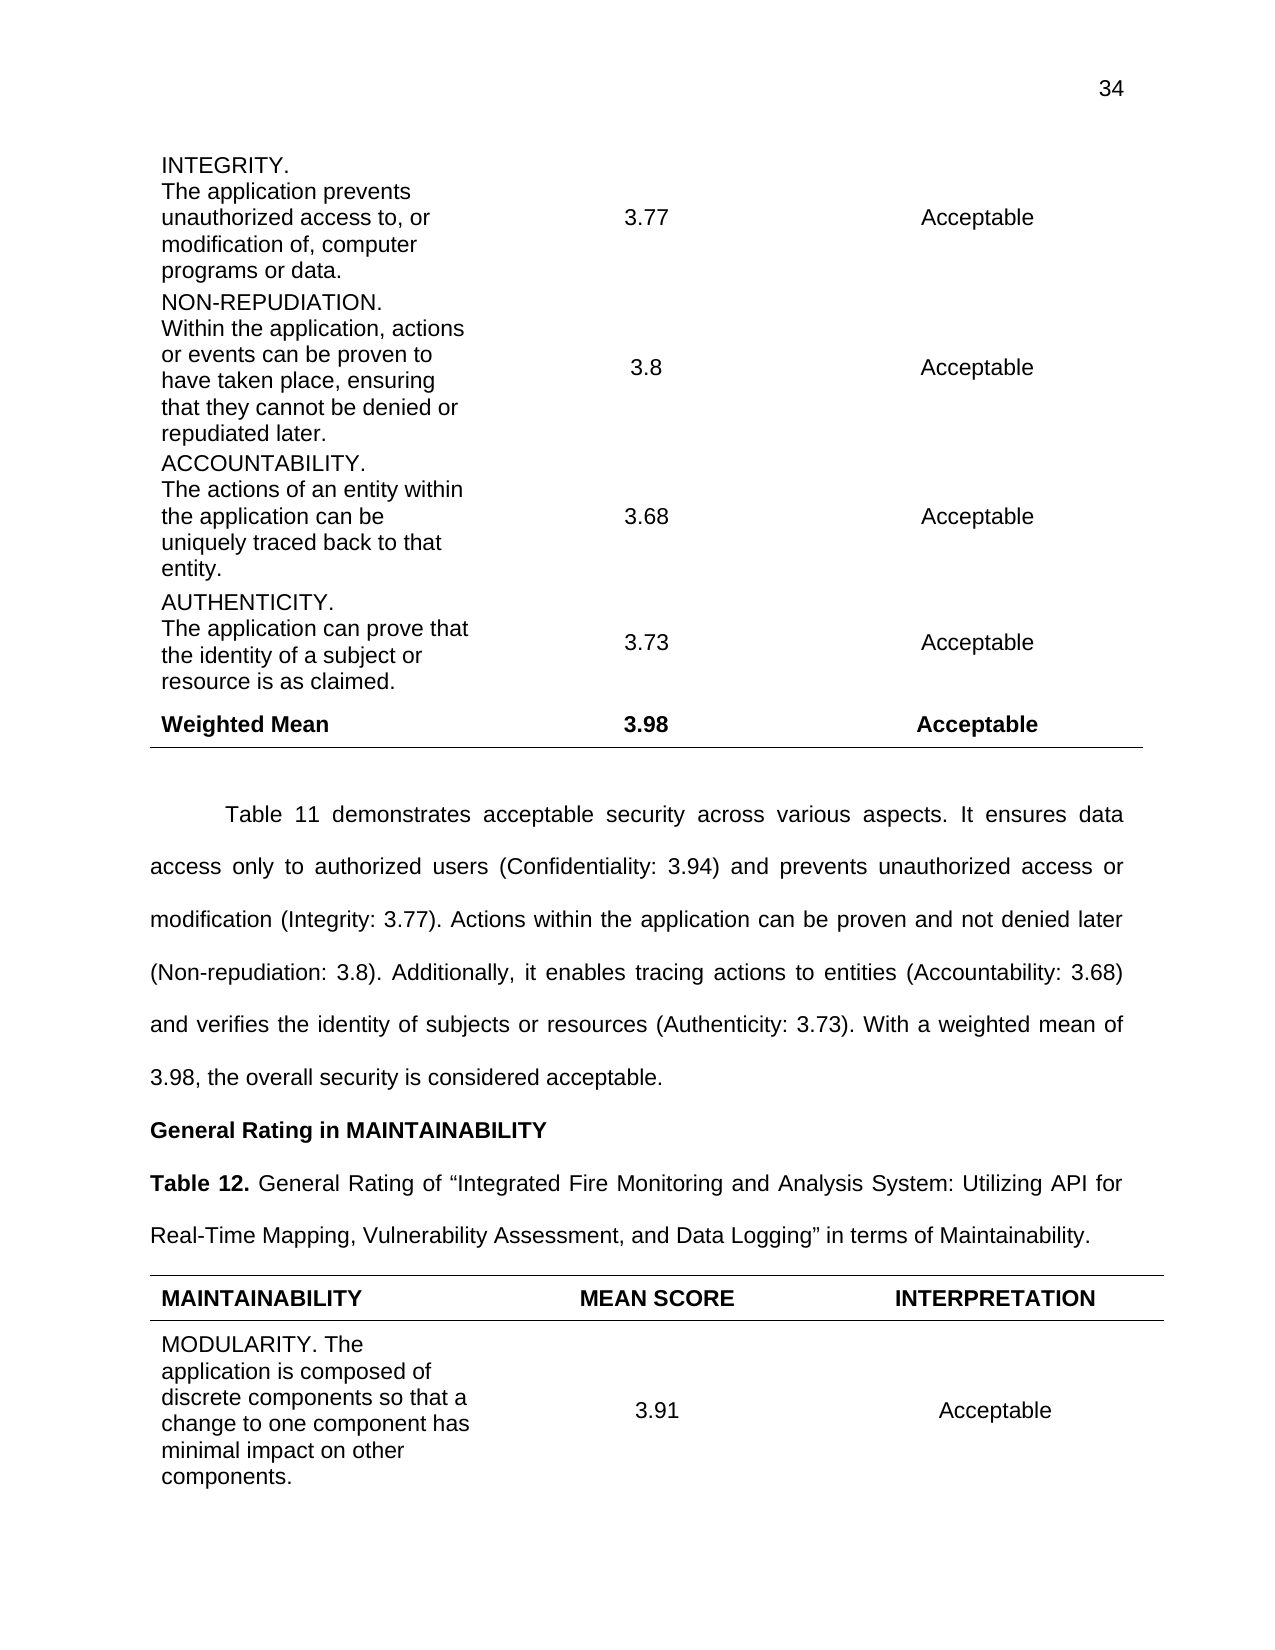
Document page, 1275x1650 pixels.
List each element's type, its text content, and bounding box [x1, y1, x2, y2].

table_cell Acceptable [812, 450, 1143, 582]
subtitle General Rating in MAINTAINABILITY [150, 1117, 1124, 1143]
table_cell MODULARITY. The application is composed of discrete components so that a change to one component has minimal impact on other components. [150, 1321, 488, 1500]
table_cell Acceptable [812, 285, 1143, 450]
table_cell 3.73 [481, 582, 812, 702]
table_cell Acceptable [826, 1321, 1164, 1500]
table_cell 3.77 [481, 150, 812, 285]
table_header MEAN SCORE [488, 1276, 826, 1320]
table_cell NON-REPUDIATION. Within the application, actions or events can be proven to have taken place, ensuring that they cannot be denied or repudiated later. [150, 285, 481, 450]
text Table 11 demonstrates acceptable security across various aspects. It ensures data access only to authorized users (Confidentiality: 3.94) and prevents unauthorized access or modification (Integrity: 3.77). Actions within the application can be proven and not denied later (Non-repudiation: 3.8). Additionally, it enables tracing actions to entities (Accountability: 3.68) and verifies the identity of subjects or resources (Authenticity: 3.73). With a weighted mean of 3.98, the overall security is considered acceptable. [150, 801, 1124, 1090]
table_cell 3.91 [488, 1321, 826, 1500]
table_cell 3.68 [481, 450, 812, 582]
text Table 12. General Rating of “Integrated Fire Monitoring and Analysis System: Utilizing API for Real-Time Mapping, Vulnerability Assessment, and Data Logging” in terms of Maintainability. [150, 1169, 1124, 1248]
table_header INTERPRETATION [826, 1276, 1164, 1320]
table_header MAINTAINABILITY [150, 1276, 488, 1320]
table_cell AUTHENTICITY. The application can prove that the identity of a subject or resource is as claimed. [150, 582, 481, 702]
table_cell INTEGRITY. The application prevents unauthorized access to, or modification of, computer programs or data. [150, 150, 481, 285]
table_cell Acceptable [812, 150, 1143, 285]
table_cell Acceptable [812, 702, 1143, 747]
table_cell Weighted Mean [150, 702, 481, 747]
table_cell 3.98 [481, 702, 812, 747]
table_cell Acceptable [812, 582, 1143, 702]
table_cell 3.8 [481, 285, 812, 450]
table_cell ACCOUNTABILITY. The actions of an entity within the application can be uniquely traced back to that entity. [150, 450, 481, 582]
